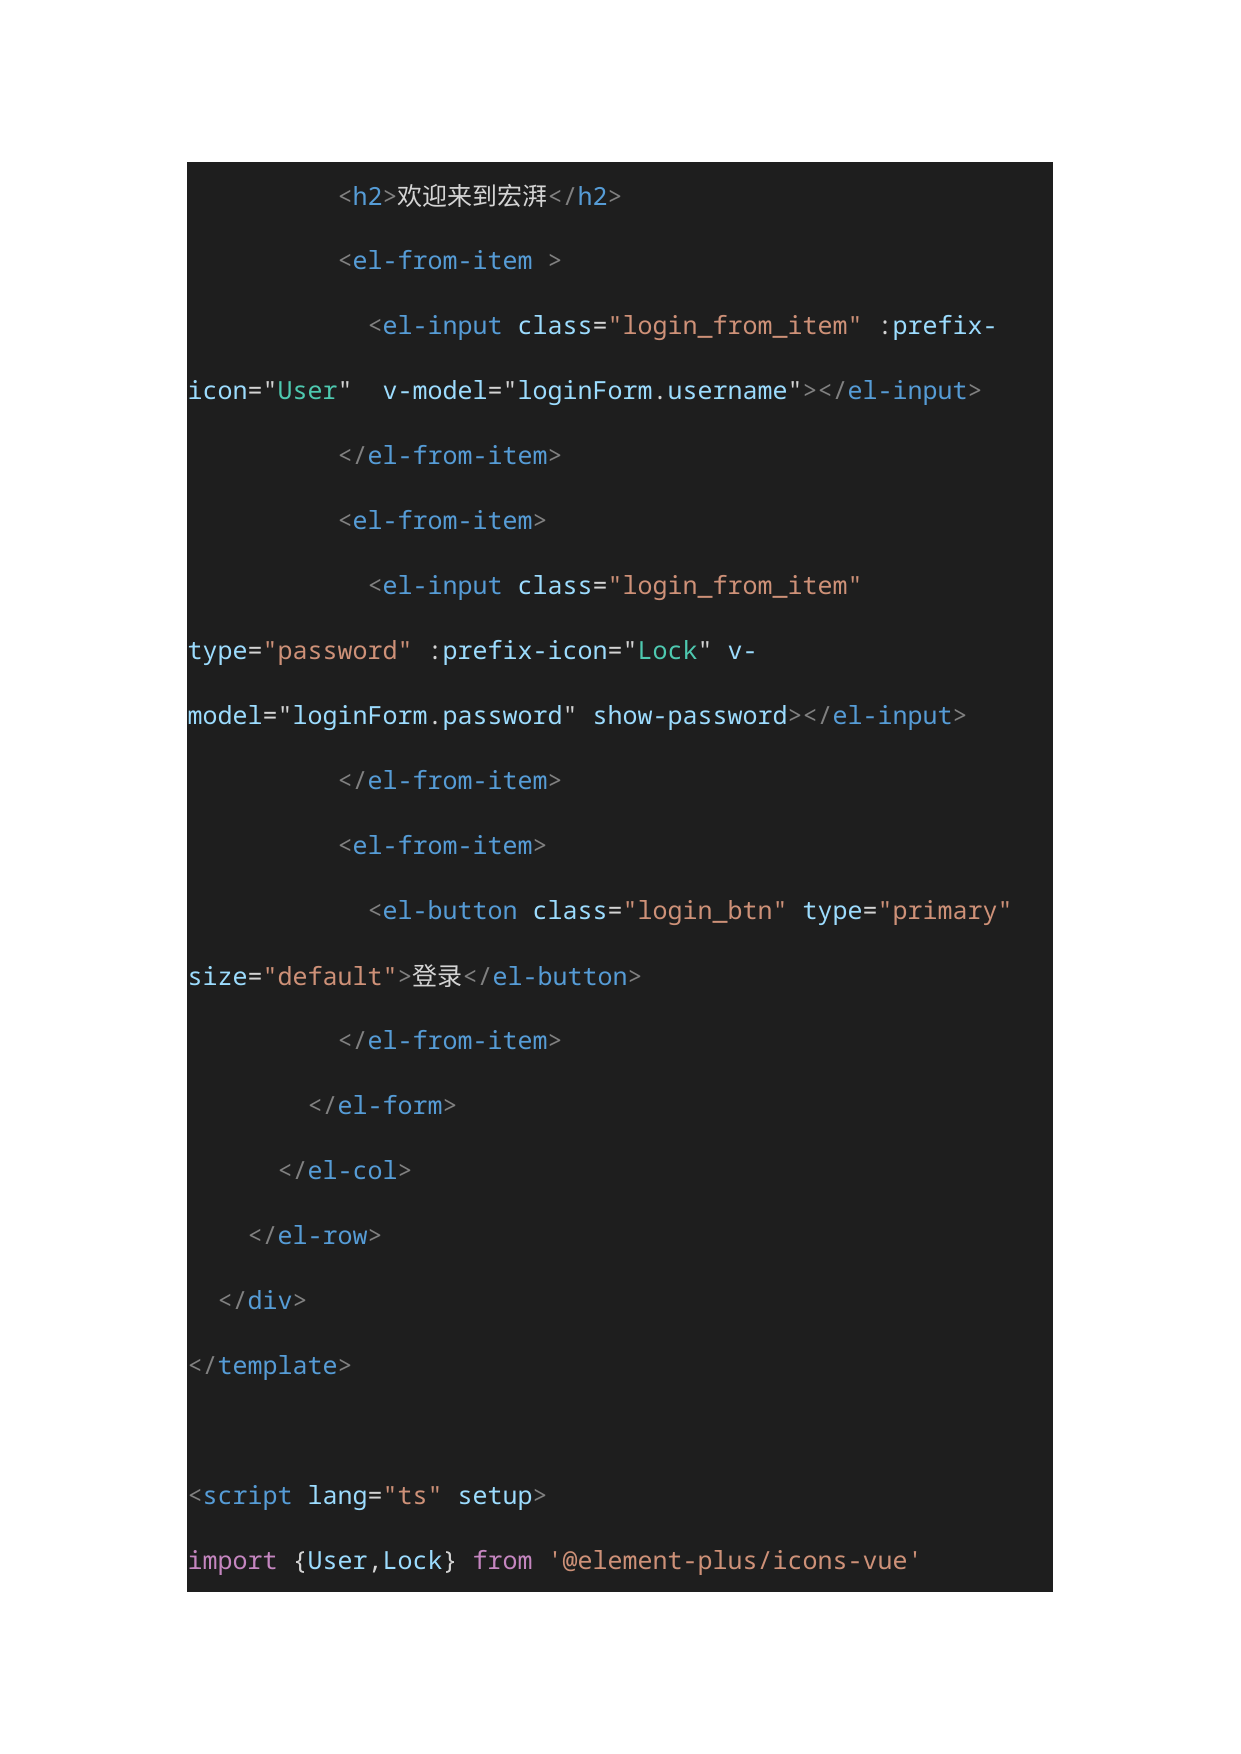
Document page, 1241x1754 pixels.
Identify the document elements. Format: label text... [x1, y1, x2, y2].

text <el-button class="login_btn" type="primary" size="default">登录</el-button> [187, 877, 1053, 1007]
text <script lang="ts" setup> [187, 1462, 1053, 1527]
text <h2>欢迎来到宏湃</h2> [187, 162, 1053, 227]
text </el-from-item> [187, 422, 1053, 487]
text </el-form> [187, 1072, 1053, 1137]
text </el-from-item> [187, 1007, 1053, 1072]
text import {User,Lock} from '@element-plus/icons-vue' [187, 1527, 1053, 1592]
text <el-input class="login_from_item" :prefix-icon="User" v-model="loginForm.username"></el-input> [187, 292, 1053, 422]
text <el-from-item > [187, 227, 1053, 292]
text <el-from-item> [187, 487, 1053, 552]
text </el-from-item> [187, 747, 1053, 812]
text <el-input class="login_from_item" type="password" :prefix-icon="Lock" v-model="loginForm.password" show-password></el-input> [187, 552, 1053, 747]
text </template> [187, 1332, 1053, 1397]
text </el-col> [187, 1137, 1053, 1202]
text </div> [187, 1267, 1053, 1332]
text </el-row> [187, 1202, 1053, 1267]
text <el-from-item> [187, 812, 1053, 877]
